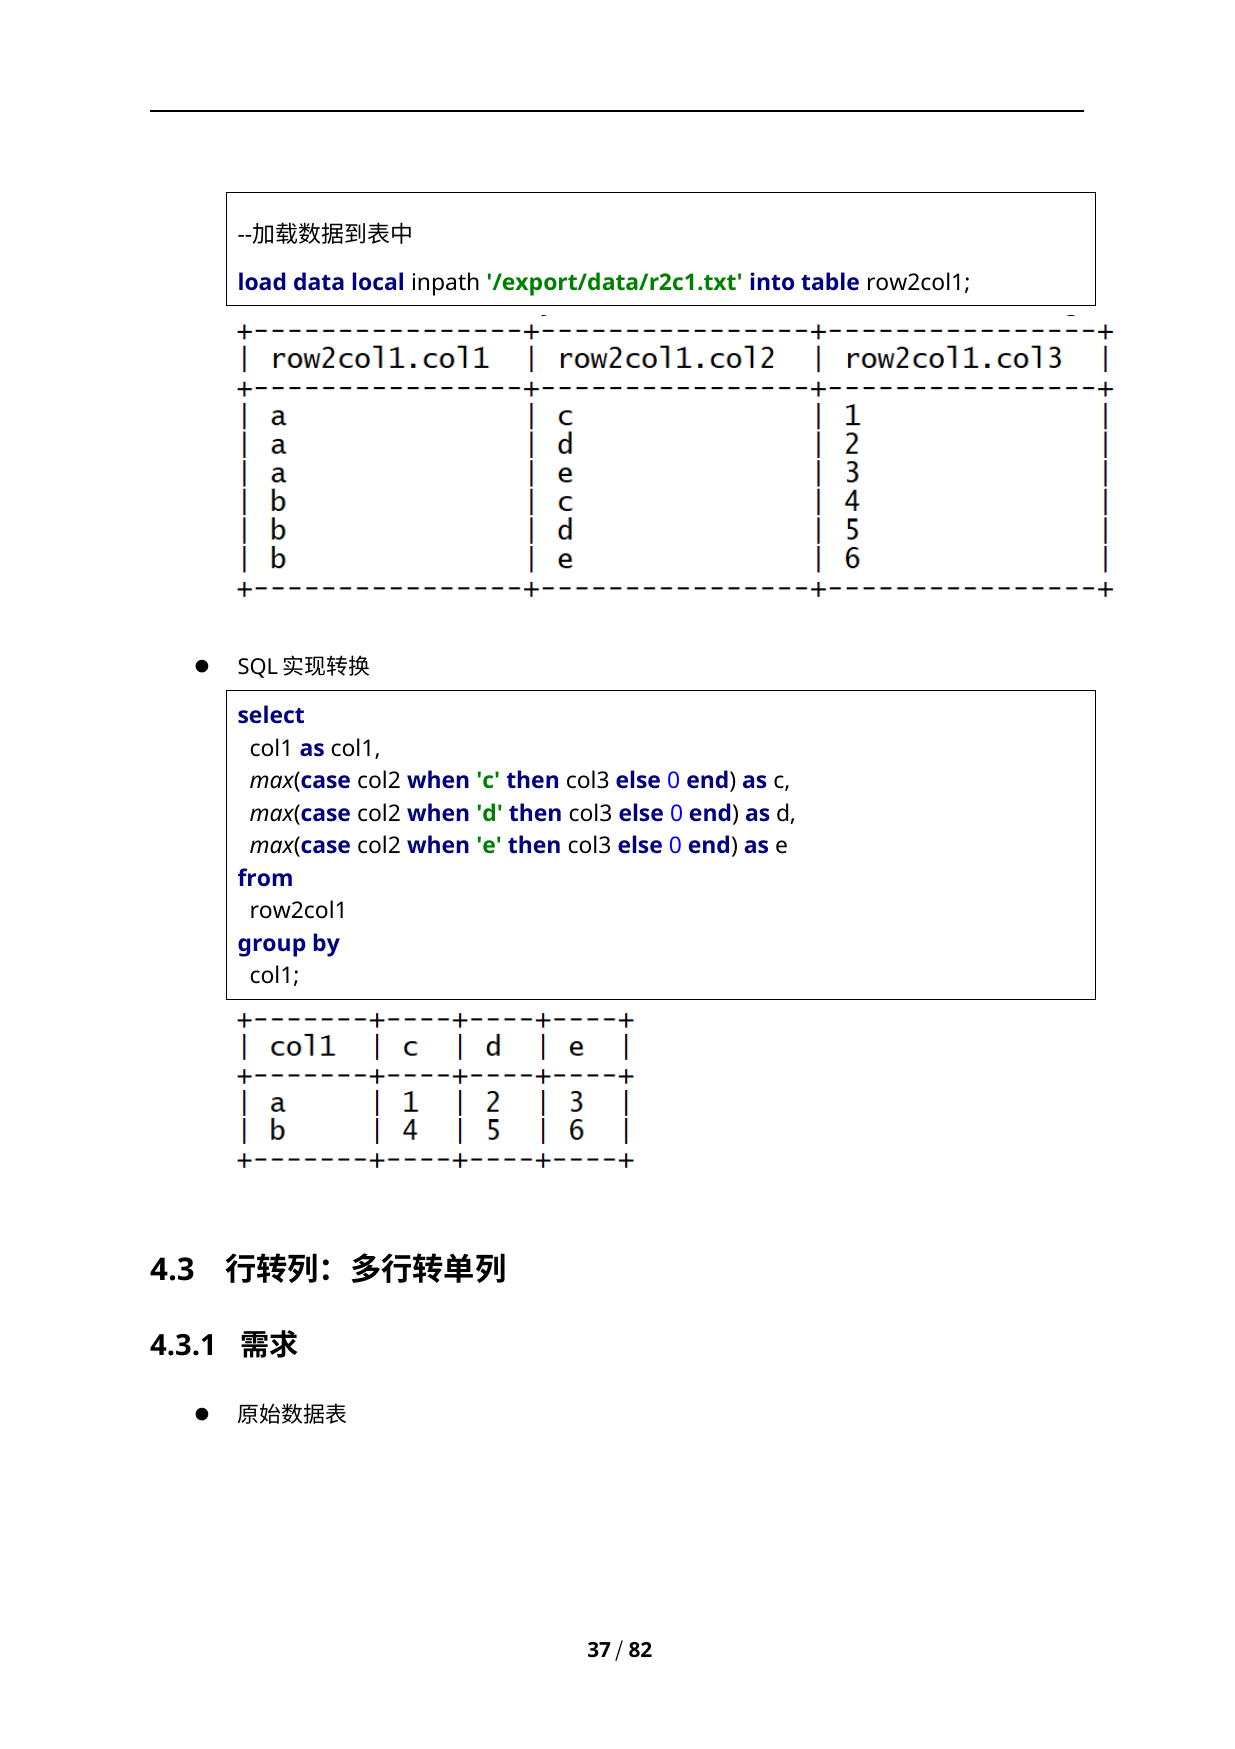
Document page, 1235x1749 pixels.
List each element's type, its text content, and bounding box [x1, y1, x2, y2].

subtitle 行转列：多行转单列 [150, 1244, 1084, 1289]
picture [237, 1009, 677, 1172]
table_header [227, 193, 1095, 305]
subtitle 需求 [150, 1322, 1084, 1364]
picture [237, 315, 1172, 600]
list SQL实现转换 [194, 649, 1084, 680]
table_header select col1 as col1, max(case col2 when 'c' then col3 else 0 end) as c, max(case col2 when 'd' then col3 else 0 end) as d, max(case col2 when 'e' then col3 else 0 end) as e from row2col1 group by col1; [227, 691, 1095, 999]
list 原始数据表 [194, 1397, 1084, 1428]
